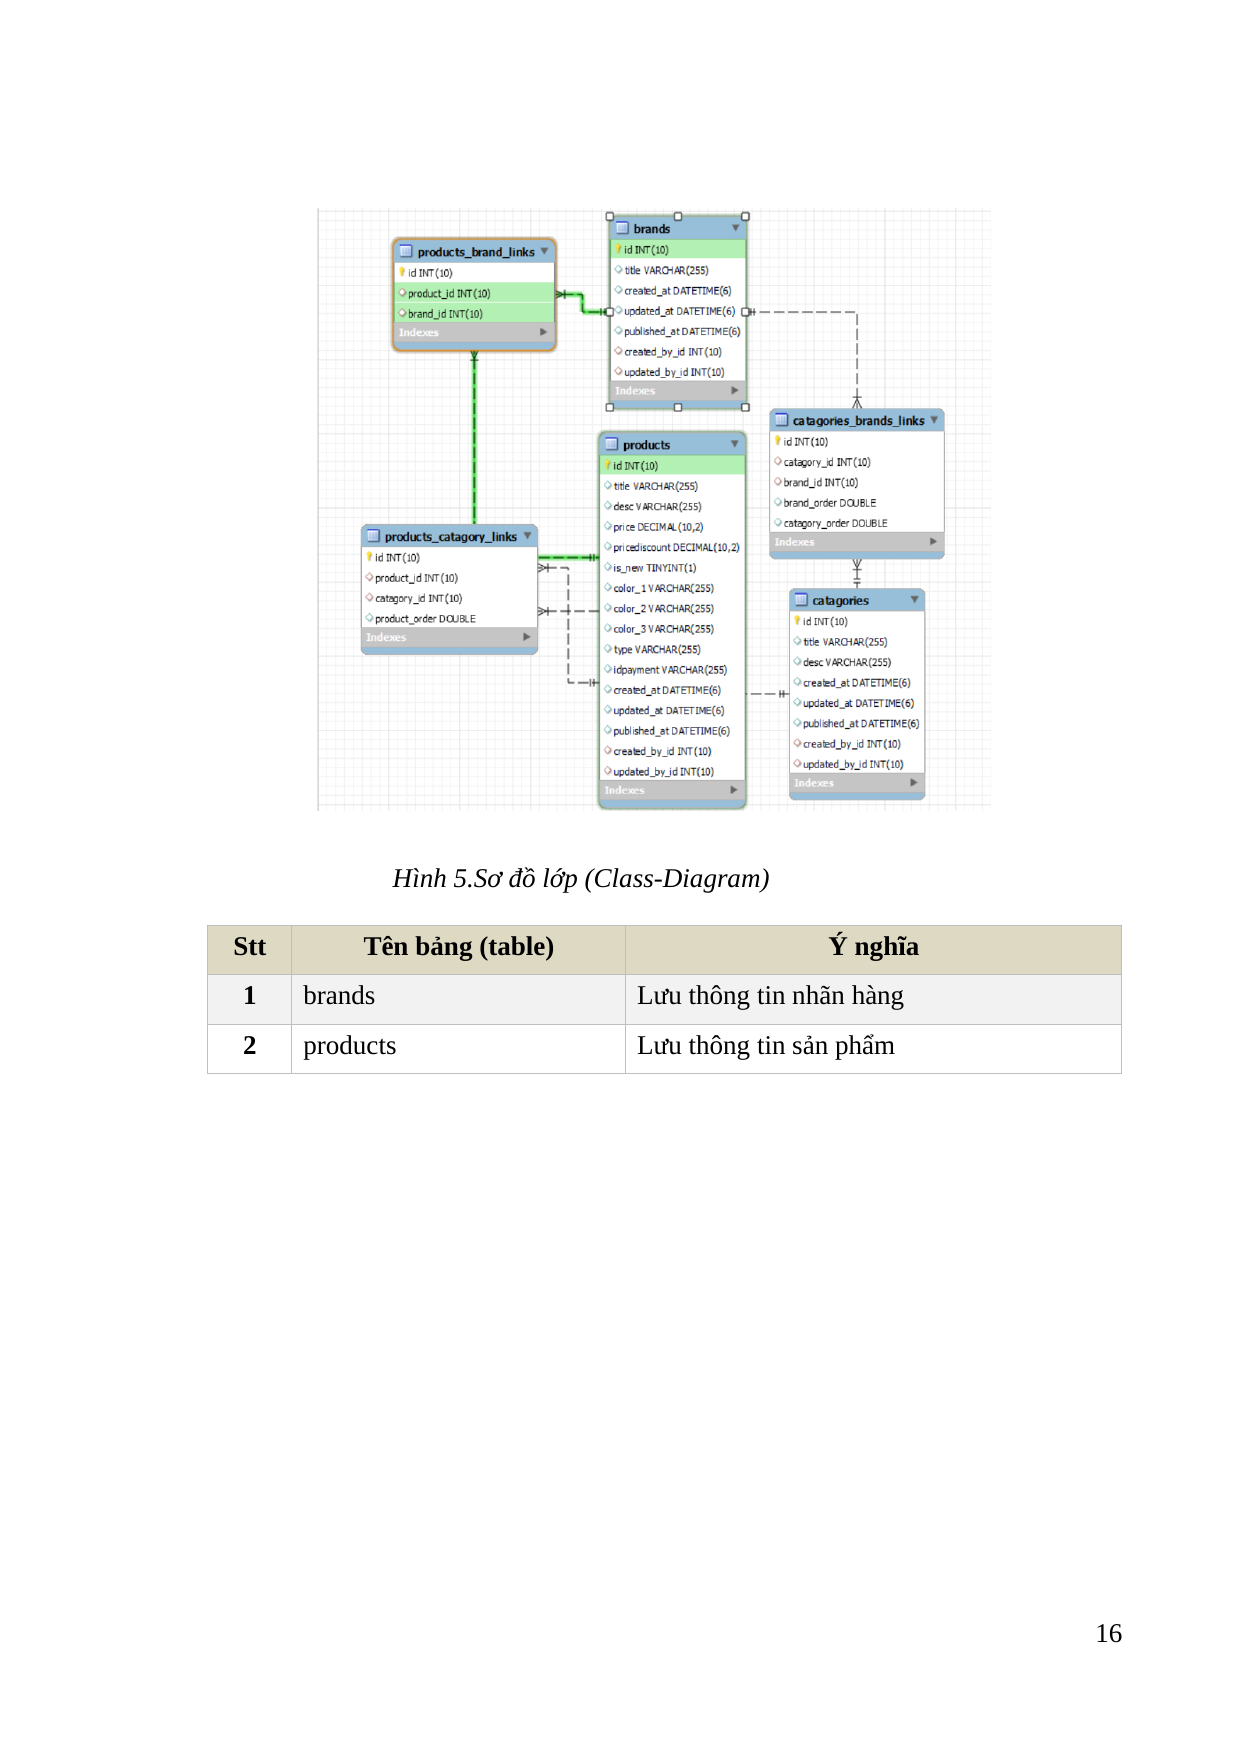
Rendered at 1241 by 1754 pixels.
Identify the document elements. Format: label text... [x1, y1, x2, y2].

table_cell Lưu thông tin sản phẩm [626, 1025, 1121, 1073]
table_cell 2 [208, 1025, 291, 1073]
table_cell brands [292, 975, 625, 1024]
table_header Tên bảng (table) [292, 926, 625, 974]
table_header Ý nghĩa [626, 926, 1121, 974]
text Hình 5.Sơ đồ lớp (Class-Diagram) [207, 862, 1122, 893]
table_cell Lưu thông tin nhãn hàng [626, 975, 1121, 1024]
table_cell 1 [208, 975, 291, 1024]
picture [317, 208, 991, 811]
table_cell products [292, 1025, 625, 1073]
table_header Stt [208, 926, 291, 974]
